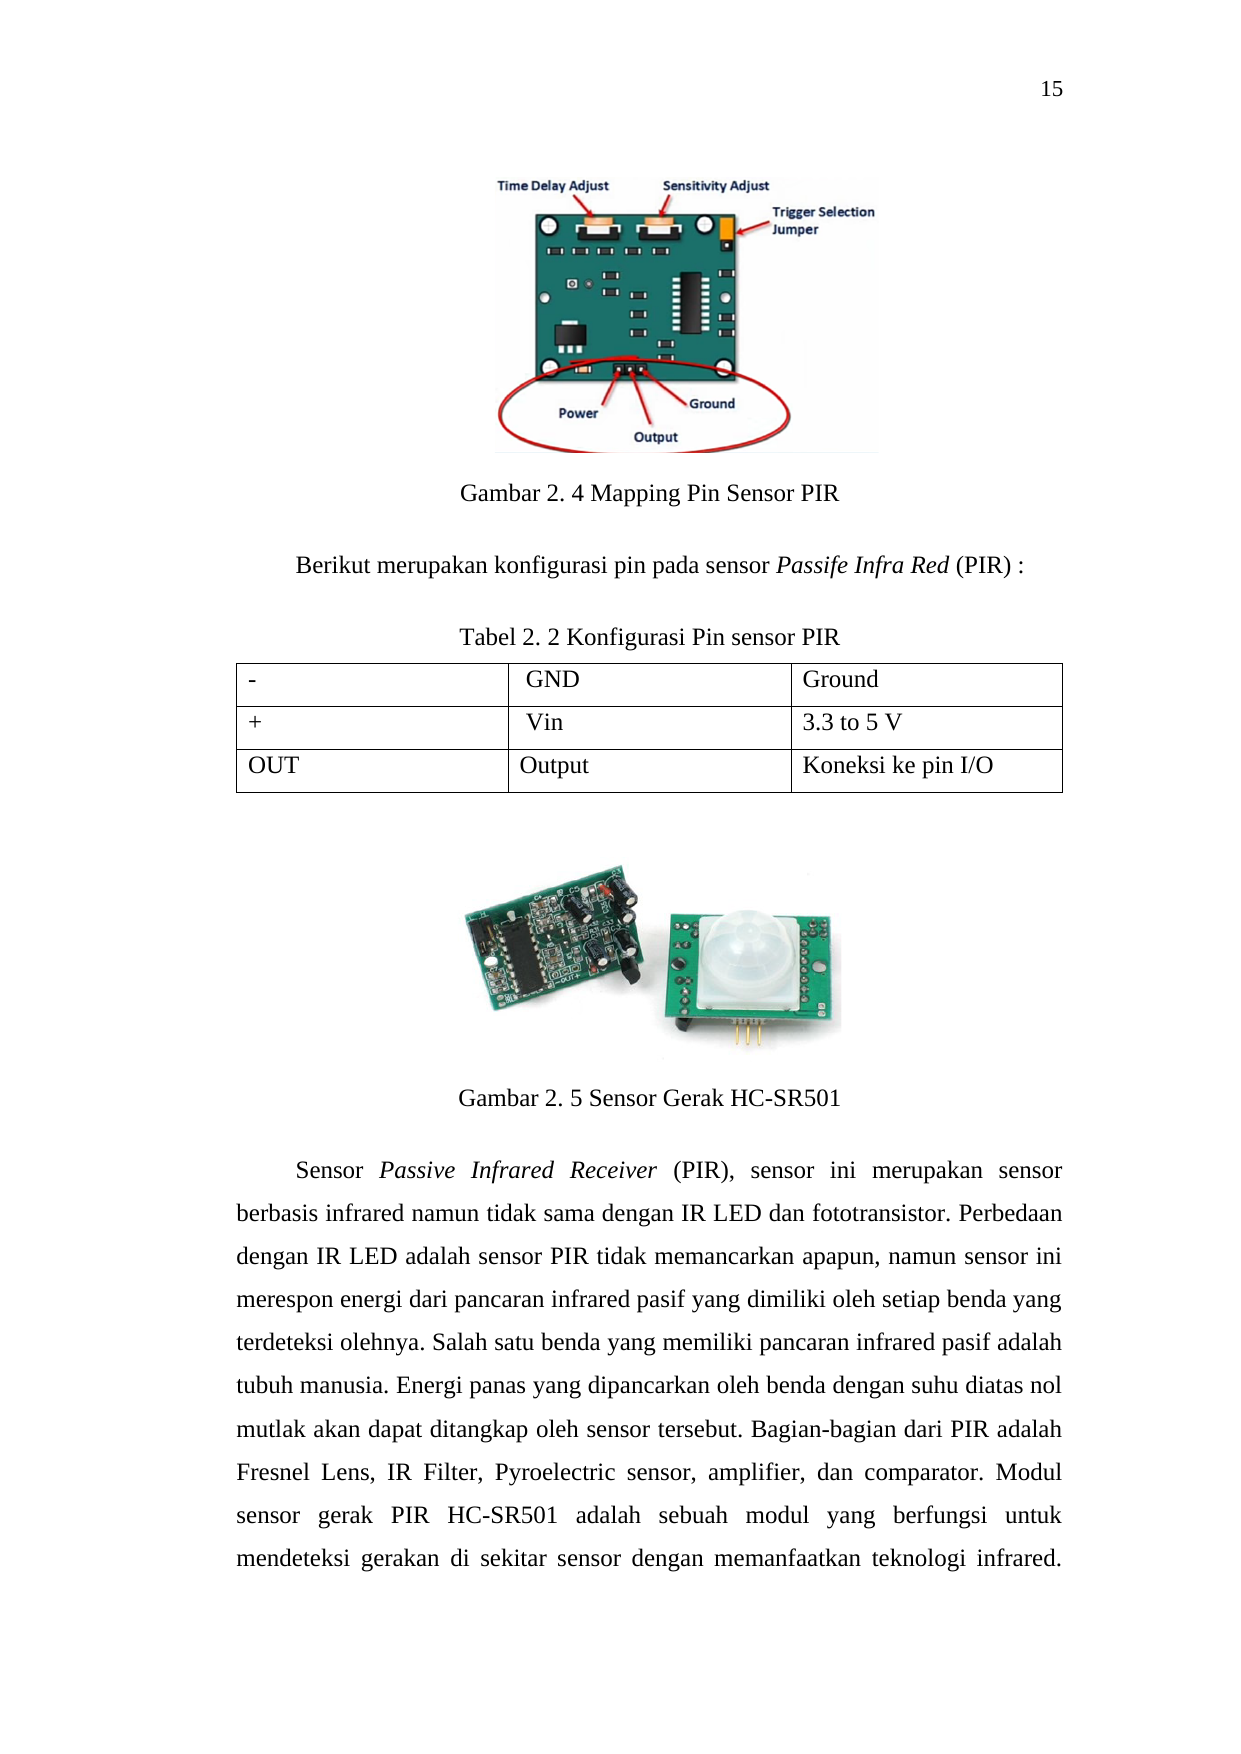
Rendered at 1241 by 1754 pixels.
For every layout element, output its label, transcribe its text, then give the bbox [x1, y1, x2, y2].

text Gambar 2. 4 Mapping Pin Sensor PIR [236, 478, 1063, 507]
table_header - [237, 664, 508, 706]
table_cell Output [509, 750, 791, 792]
text Gambar 2. 5 Sensor Gerak HC-SR501 [236, 1083, 1063, 1112]
picture [494, 177, 879, 453]
table_cell 3.3 to 5 V [792, 707, 1062, 749]
table_cell OUT [237, 750, 508, 792]
table_header GND [509, 664, 791, 706]
table_cell Koneksi ke pin I/O [792, 750, 1062, 792]
list Berikut merupakan konfigurasi pin pada sensor Passife Infra Red (PIR) : [236, 550, 1063, 578]
table_cell Vin [509, 707, 791, 749]
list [236, 1155, 1063, 1572]
table_header Ground [792, 664, 1062, 706]
table_cell + [237, 707, 508, 749]
text Tabel 2. 2 Konfigurasi Pin sensor PIR [236, 622, 1063, 650]
